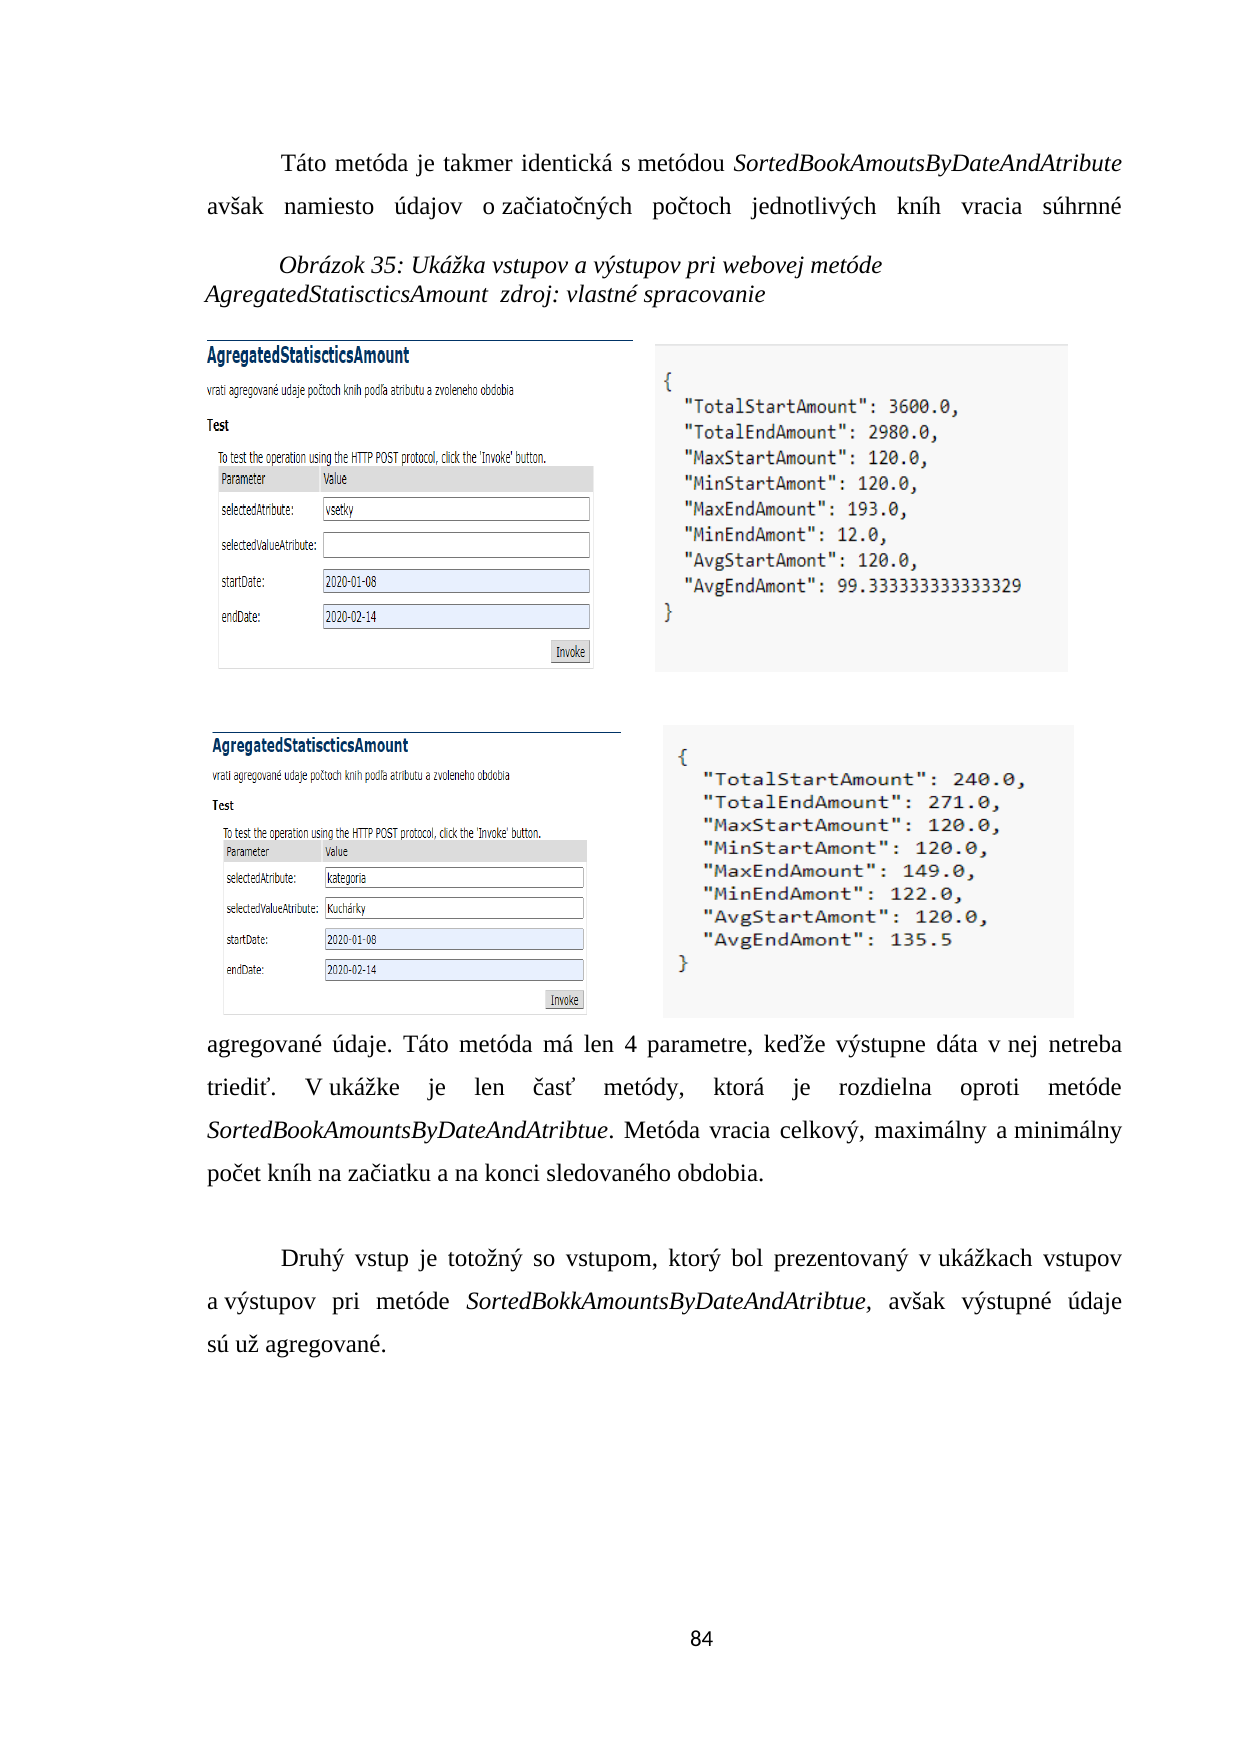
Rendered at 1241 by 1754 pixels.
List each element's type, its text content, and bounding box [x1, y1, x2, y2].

picture [663, 725, 1074, 1018]
picture [655, 343, 1068, 672]
text Druhý vstup je totožný so vstupom, ktorý bol prezentovaný v ukážkach vstupov a výstupov pri metóde SortedBokkAmountsByDateAndAtribtue, avšak výstupné údaje sú už agregované. [207, 1243, 1122, 1358]
picture [208, 705, 621, 1029]
picture [197, 322, 633, 677]
